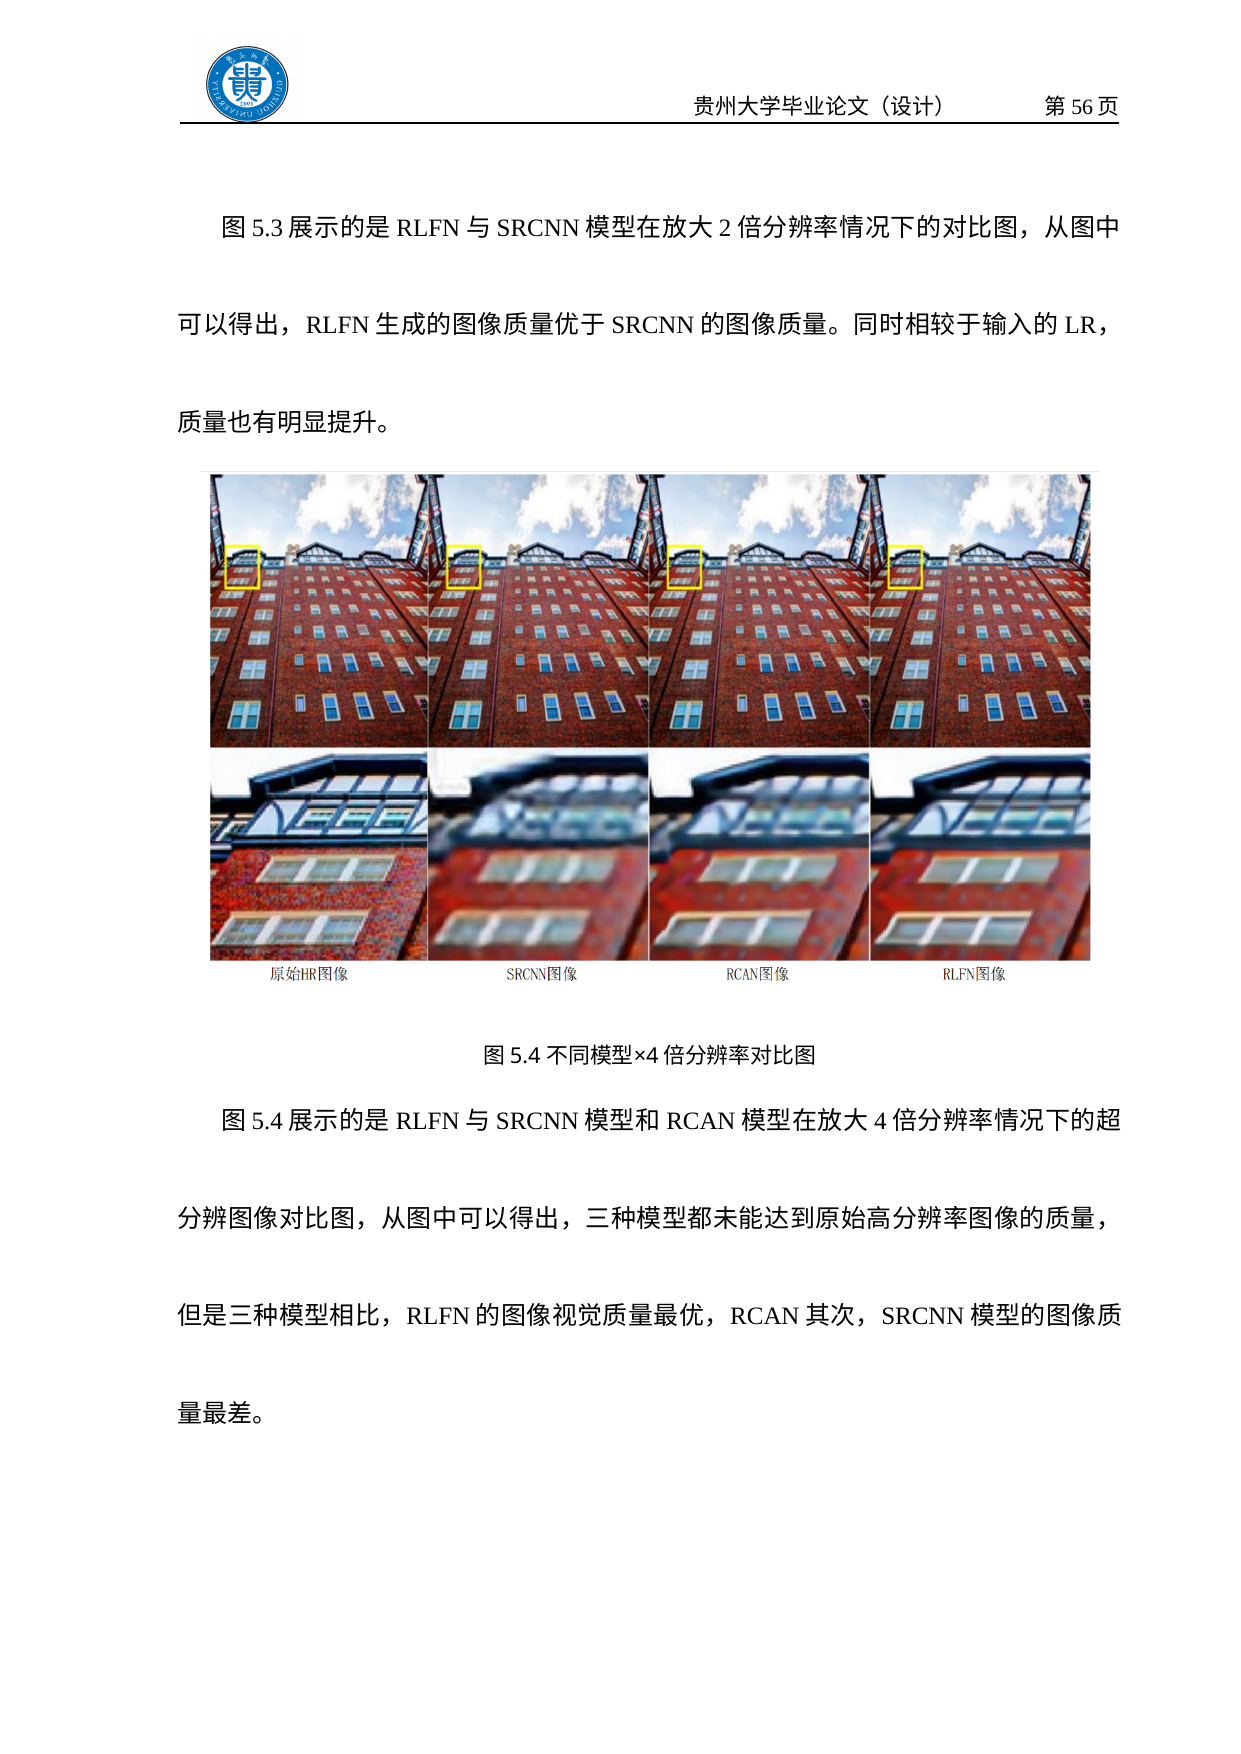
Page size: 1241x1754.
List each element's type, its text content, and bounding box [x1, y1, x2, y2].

picture [191, 124, 305, 131]
picture [200, 471, 1100, 992]
text 图5.3展示的是RLFN与SRCNN模型在放大2倍分辨率情况下的对比图，从图中可以得出，RLFN生成的图像质量优于SRCNN的图像质量。同时相较于输入的LR，质量也有明显提升。 [177, 193, 1122, 453]
text 图5.4 不同模型×4倍分辨率对比图 [177, 1038, 1122, 1070]
picture [191, 36, 305, 122]
text 图5.4展示的是RLFN与SRCNN模型和RCAN模型在放大4倍分辨率情况下的超分辨图像对比图，从图中可以得出，三种模型都未能达到原始高分辨率图像的质量，但是三种模型相比，RLFN的图像视觉质量最优，RCAN其次，SRCNN模型的图像质量最差。 [177, 1086, 1122, 1444]
